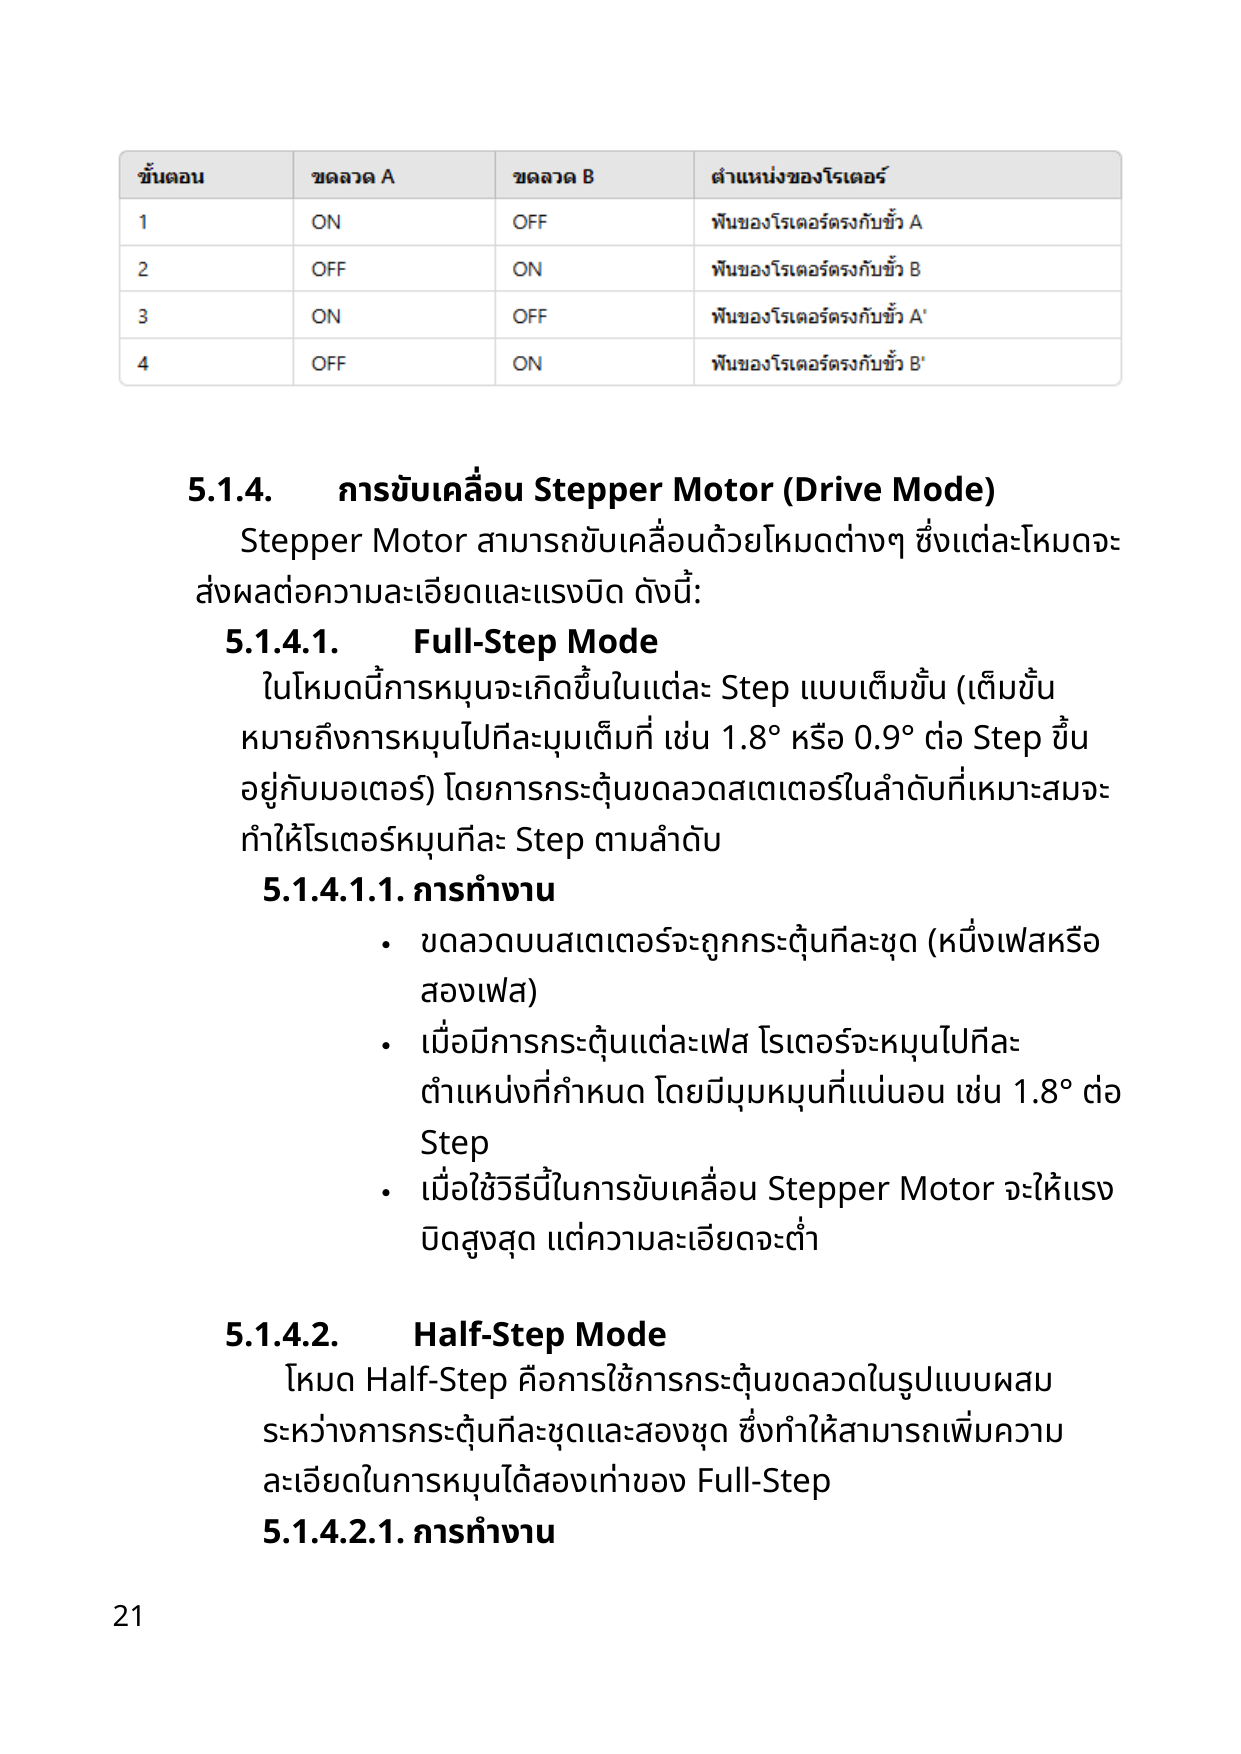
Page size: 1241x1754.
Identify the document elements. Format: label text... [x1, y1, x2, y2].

list Half-Step Mode [225, 1311, 1128, 1356]
list เมื่อใช้วิธีนี้ในการขับเคลื่อน Stepper Motor จะให้แรงบิดสูงสุด แต่ความละเอียดจะต่ำ [382, 1164, 1128, 1265]
list การทำงาน [262, 1508, 1128, 1558]
list Full-Step Mode [225, 618, 1128, 663]
list เมื่อมีการกระตุ้นแต่ละเฟส โรเตอร์จะหมุนไปทีละตำแหน่งที่กำหนด โดยมีมุมหมุนที่แน่นอน เช่น 1.8° ต่อ Step [382, 1018, 1128, 1164]
picture [116, 150, 1124, 388]
list Stepper Motor สามารถขับเคลื่อนด้วยโหมดต่างๆ ซึ่งแต่ละโหมดจะส่งผลต่อความละเอียดและแรงบิด ดังนี้: [195, 517, 1128, 618]
list ในโหมดนี้การหมุนจะเกิดขึ้นในแต่ละ Step แบบเต็มขั้น (เต็มขั้นหมายถึงการหมุนไปทีละมุมเต็มที่ เช่น 1.8° หรือ 0.9° ต่อ Step ขึ้นอยู่กับมอเตอร์) โดยการกระตุ้นขดลวดสเตเตอร์ในลำดับที่เหมาะสมจะทำให้โรเตอร์หมุนทีละ Step ตามลำดับ [240, 663, 1128, 866]
list ขดลวดบนสเตเตอร์จะถูกกระตุ้นทีละชุด (หนึ่งเฟสหรือสองเฟส) [382, 917, 1128, 1018]
list การทำงาน [262, 866, 1128, 917]
list การขับเคลื่อน Stepper Motor (Drive Mode) [187, 466, 1128, 517]
list โหมด Half-Step คือการใช้การกระตุ้นขดลวดในรูปแบบผสมระหว่างการกระตุ้นทีละชุดและสองชุด ซึ่งทำให้สามารถเพิ่มความละเอียดในการหมุนได้สองเท่าของ Full-Step [262, 1356, 1128, 1508]
